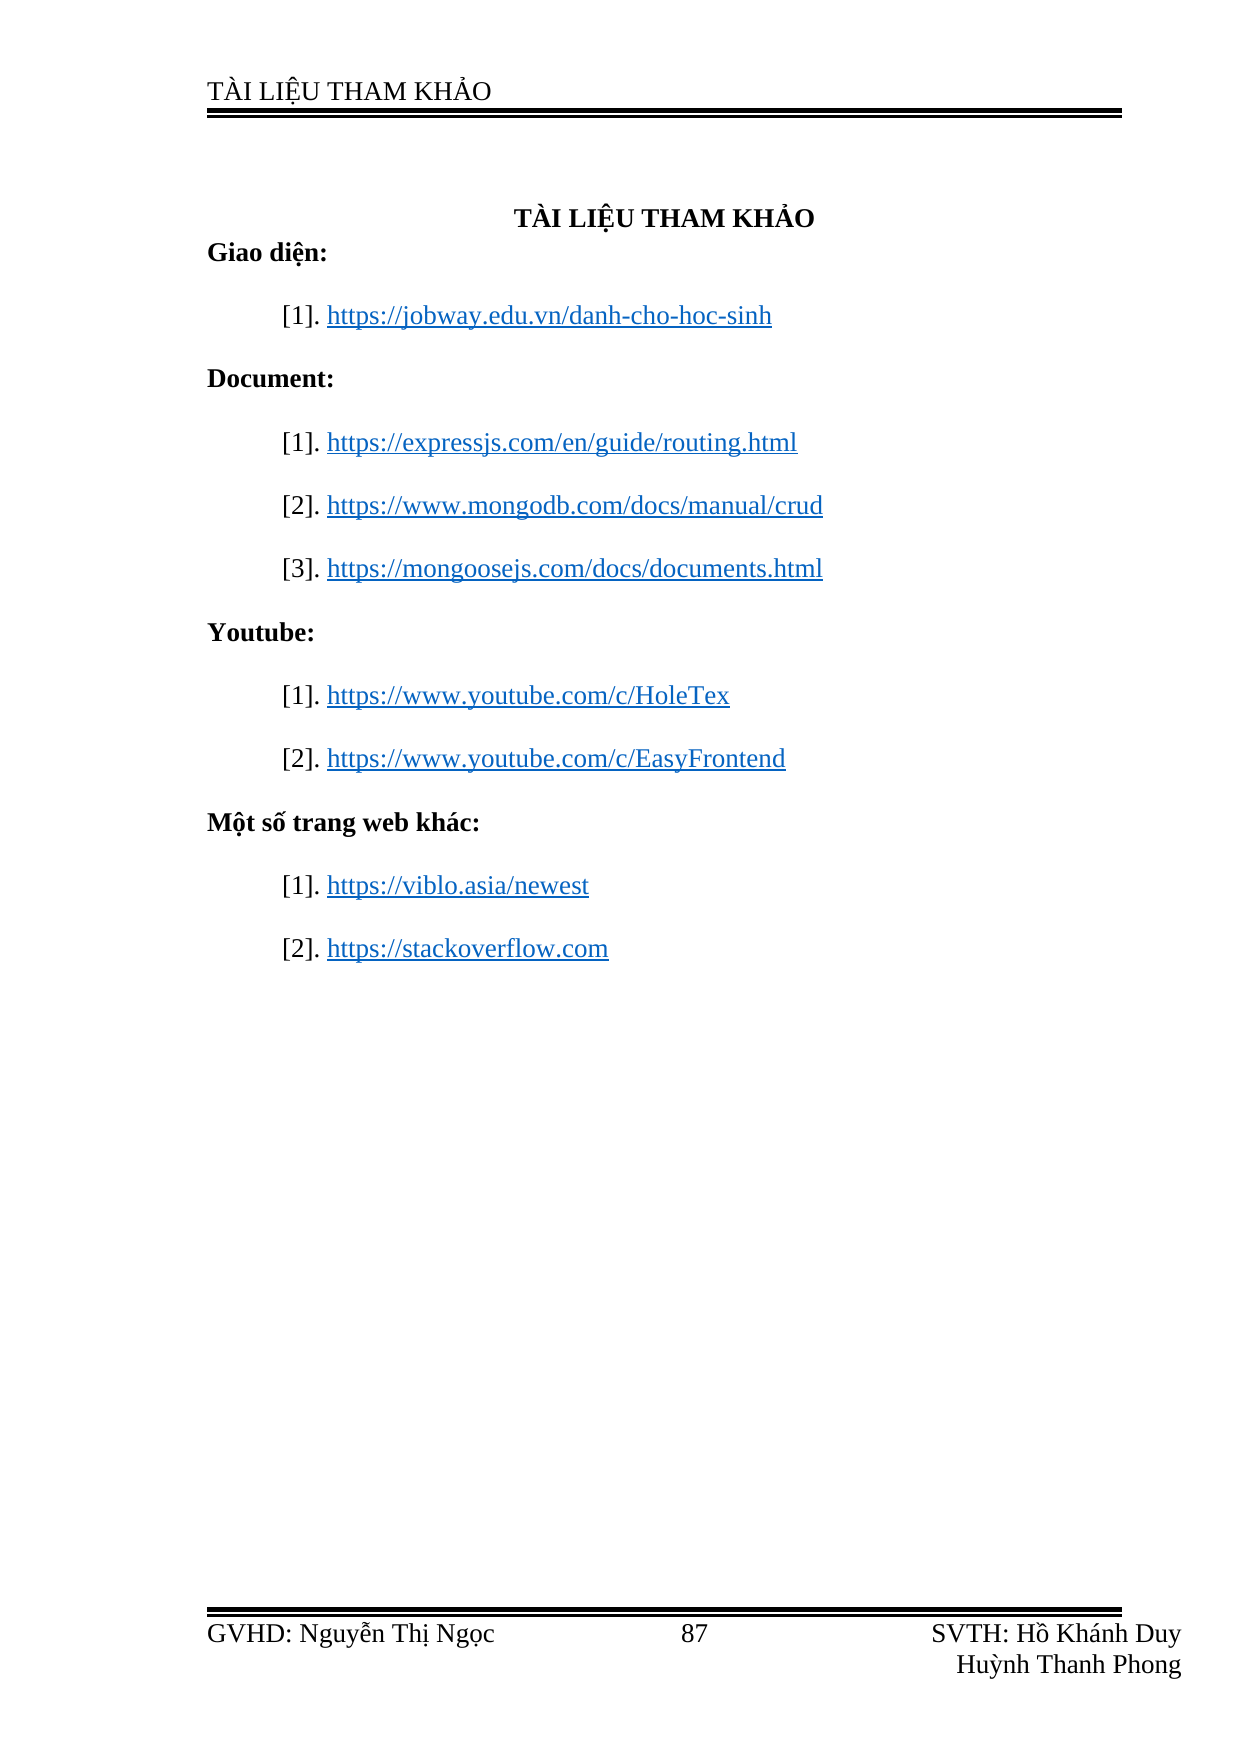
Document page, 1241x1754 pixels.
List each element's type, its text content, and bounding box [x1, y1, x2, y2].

text Document: [207, 362, 1122, 393]
text [2]. https://www.youtube.com/c/EasyFrontend [207, 742, 1122, 773]
subtitle TÀI LIỆU THAM KHẢO [207, 202, 1122, 233]
text [1]. https://jobway.edu.vn/danh-cho-hoc-sinh [207, 299, 1122, 330]
text [1]. https://viblo.asia/newest [207, 869, 1122, 900]
text Youtube: [207, 616, 1122, 647]
text Giao diện: [207, 236, 1122, 267]
text [1]. https://expressjs.com/en/guide/routing.html [207, 426, 1122, 457]
text [2]. https://stackoverflow.com [207, 932, 1122, 963]
text Một số trang web khác: [207, 806, 1122, 837]
text [1]. https://www.youtube.com/c/HoleTex [207, 679, 1122, 710]
text [3]. https://mongoosejs.com/docs/documents.html [207, 552, 1122, 583]
text [2]. https://www.mongodb.com/docs/manual/crud [207, 489, 1122, 520]
